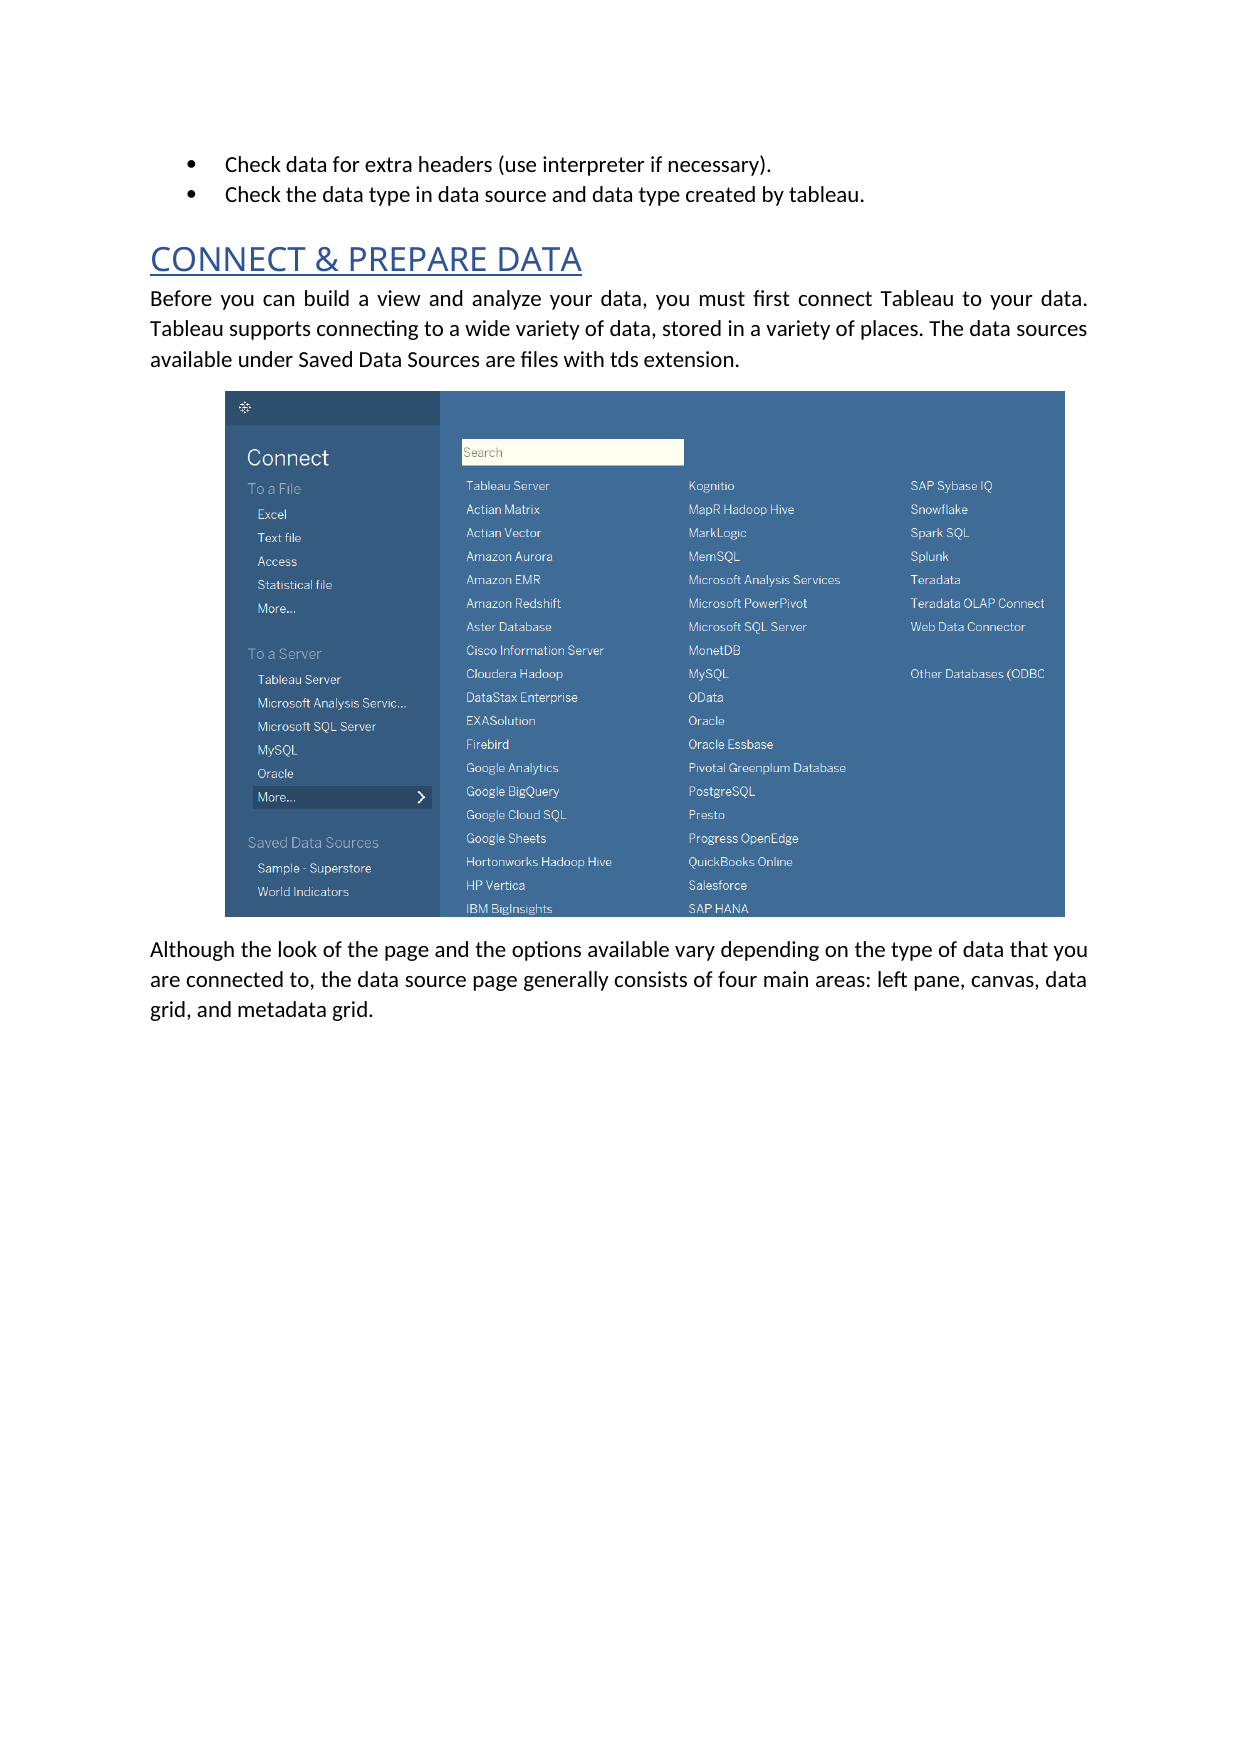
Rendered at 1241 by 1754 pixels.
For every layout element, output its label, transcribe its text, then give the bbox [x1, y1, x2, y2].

text Although the look of the page and the options available vary depending on the type of data that you are connected to, the data source page generally consists of four main areas: left pane, canvas, data grid, and metadata grid. [150, 935, 1090, 1023]
picture [225, 391, 1065, 917]
list Check the data type in data source and data type created by tableau. [187, 180, 1090, 208]
subtitle CONNECT & PREPARE DATA [150, 235, 1090, 281]
text Before you can build a view and analyze your data, you must first connect Tableau to your data. Tableau supports connecting to a wide variety of data, stored in a variety of places. The data sources available under Saved Data Sources are files with tds extension. [150, 284, 1090, 373]
list Check data for extra headers (use interpreter if necessary). [187, 150, 1090, 178]
